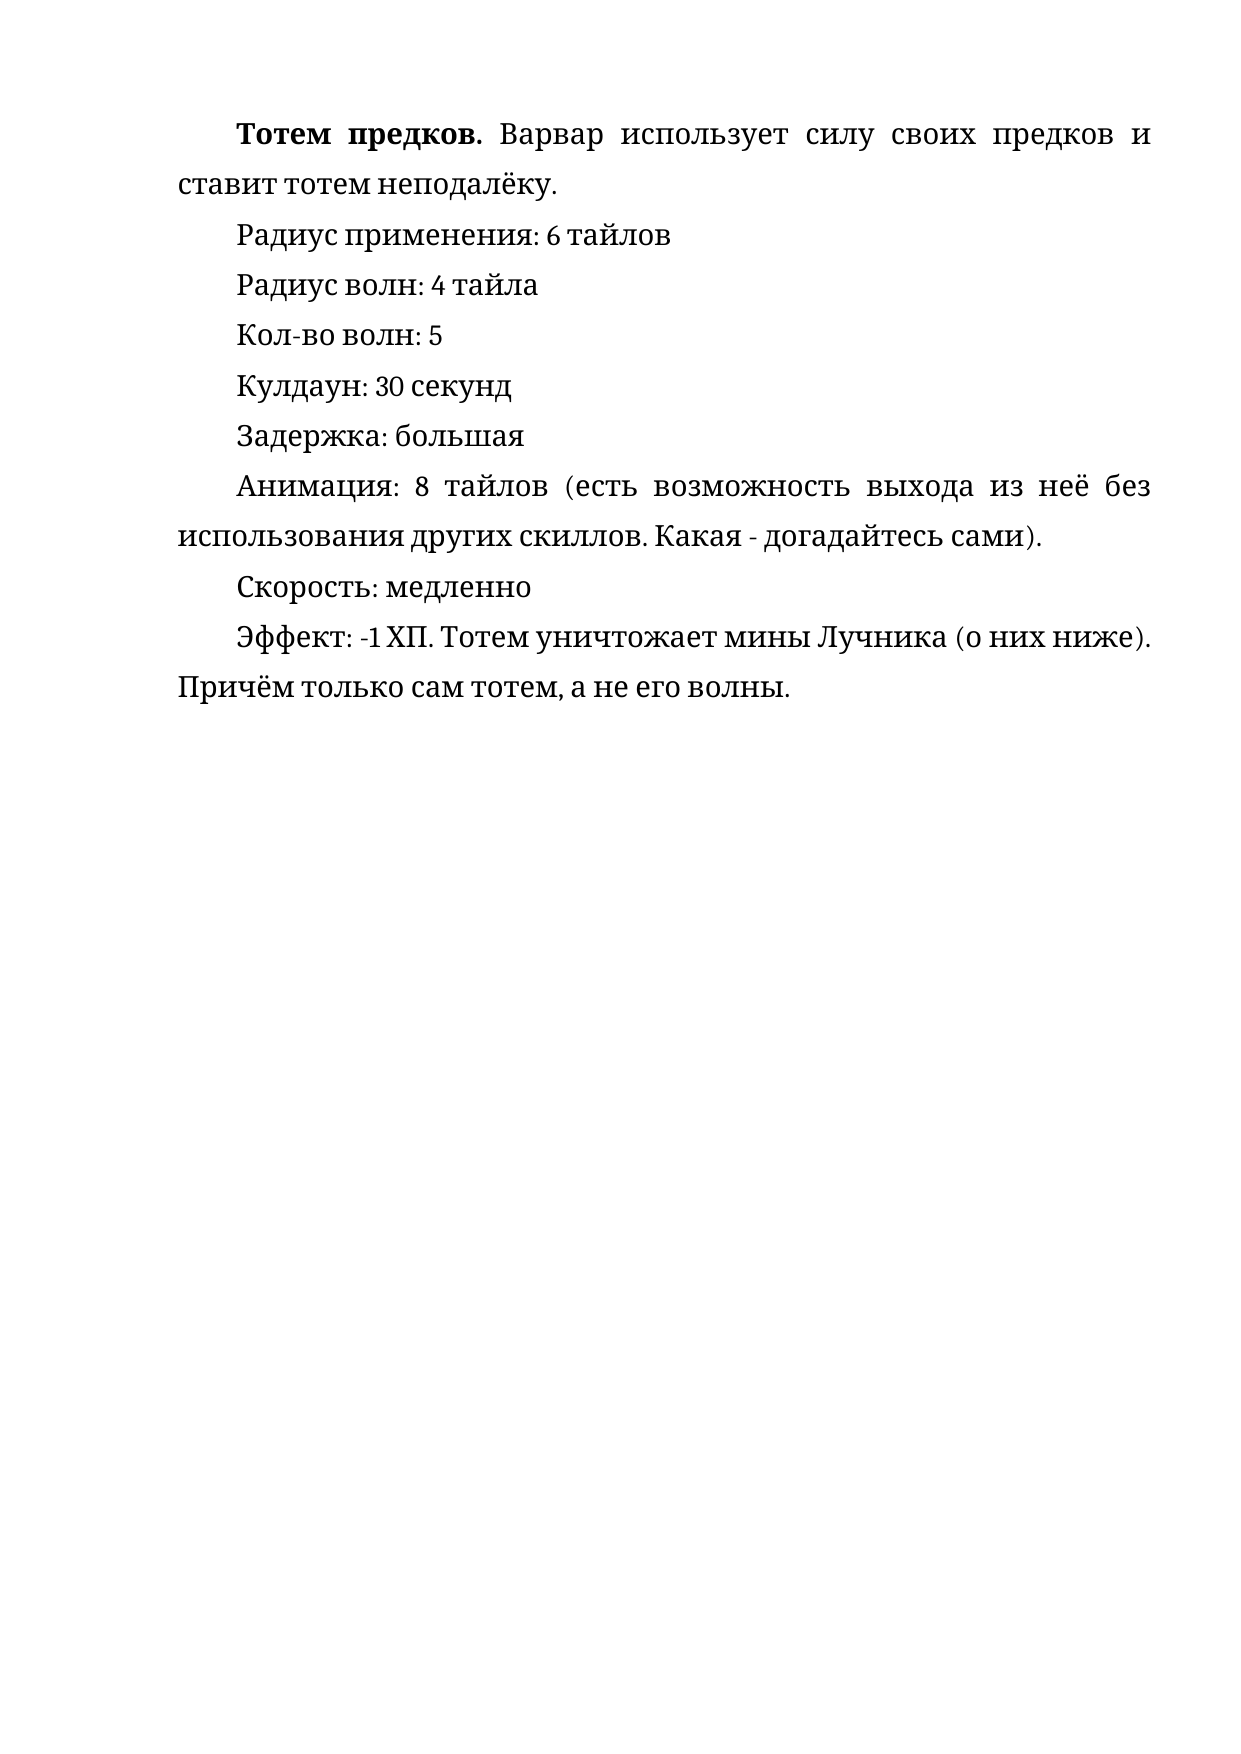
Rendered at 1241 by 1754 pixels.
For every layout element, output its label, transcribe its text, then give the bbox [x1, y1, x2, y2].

text Кол-во волн: 5 [177, 319, 1152, 353]
text Задержка: большая [177, 420, 1152, 453]
text Эффект: -1 ХП. Тотем уничтожает мины Лучника (о них ниже). Причём только сам тотем, а не его волны. [177, 621, 1152, 705]
text Скорость: медленно [177, 571, 1152, 604]
text Кулдаун: 30 секунд [177, 370, 1152, 403]
text Радиус волн: 4 тайла [177, 269, 1152, 303]
text Анимация: 8 тайлов (есть возможность выхода из неё без использования других скиллов. Какая - догадайтесь сами). [177, 470, 1152, 554]
text Тотем предков. Варвар использует силу своих предков и ставит тотем неподалёку. [177, 118, 1152, 202]
text Радиус применения: 6 тайлов [177, 219, 1152, 252]
